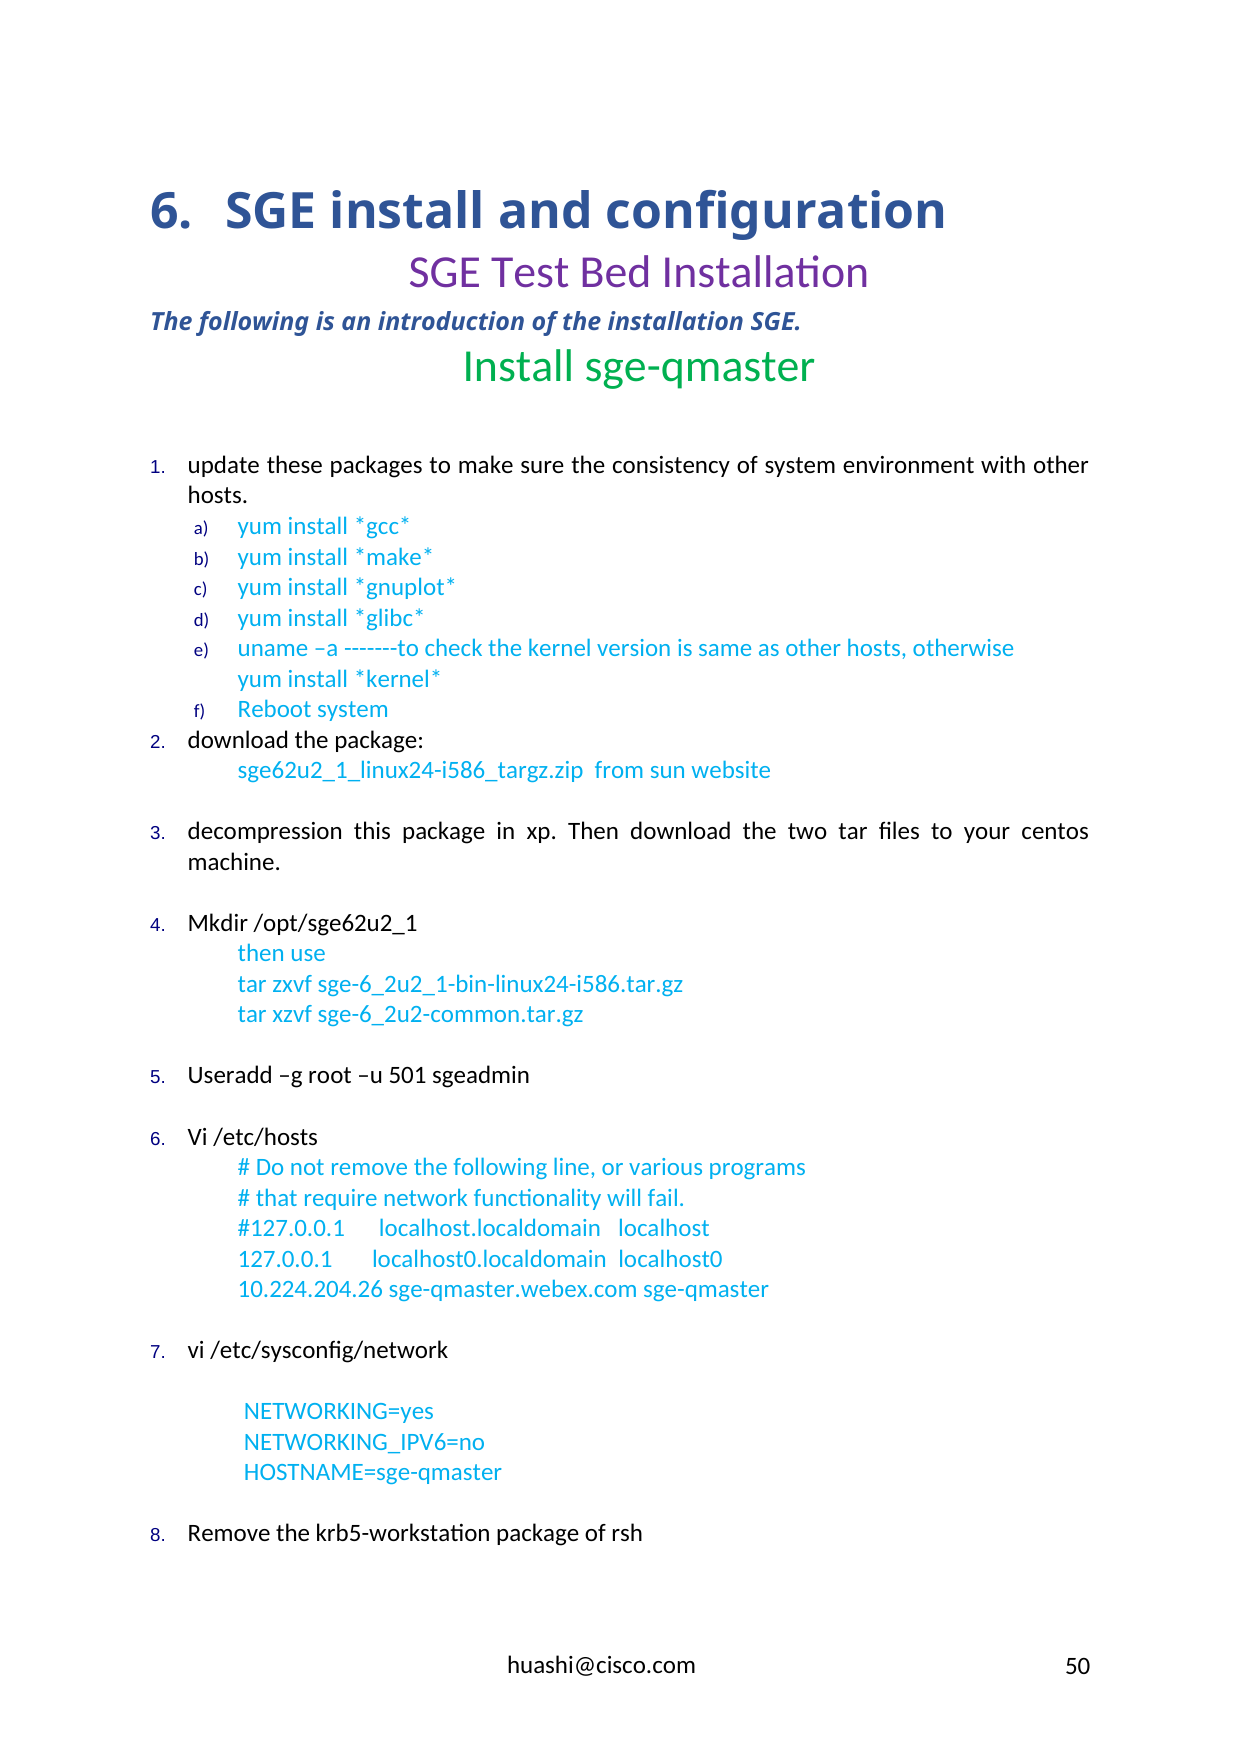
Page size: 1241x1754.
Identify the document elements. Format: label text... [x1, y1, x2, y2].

list Useradd –g root –u 501 sgeadmin [150, 1059, 1090, 1090]
text #127.0.0.1 localhost.localdomain localhost [200, 1212, 1090, 1243]
list Reboot system [194, 693, 1090, 724]
subtitle SGE install and configuration [150, 175, 1090, 243]
list decompression this package in xp. Then download the two tar files to your centos machine. [150, 815, 1090, 876]
list uname –a -------to check the kernel version is same as other hosts, otherwise [194, 632, 1090, 663]
list yum install *gnuplot* [194, 571, 1090, 602]
subtitle The following is an introduction of the installation SGE. [150, 303, 1090, 337]
text # Do not remove the following line, or various programs [200, 1151, 1090, 1182]
text yum install *kernel* [194, 663, 1090, 693]
text HOSTNAME=sge-qmaster [150, 1456, 1090, 1487]
text Install sge-qmaster [187, 337, 1090, 393]
text 127.0.0.1 localhost0.localdomain localhost0 [200, 1243, 1090, 1273]
list Remove the krb5-workstation package of rsh [150, 1517, 1090, 1548]
text NETWORKING=yes [150, 1395, 1090, 1426]
list Mkdir /opt/sge62u2_1 [150, 907, 1090, 937]
text tar zxvf sge-6_2u2_1-bin-linux24-i586.tar.gz [187, 968, 1090, 998]
list yum install *make* [194, 541, 1090, 571]
text sge62u2_1_linux24-i586_targz.zip from sun website [187, 754, 1090, 785]
list update these packages to make sure the consistency of system environment with other hosts. [150, 449, 1090, 510]
list Vi /etc/hosts [150, 1121, 1090, 1151]
list download the package: [150, 724, 1090, 754]
list yum install *gcc* [194, 510, 1090, 541]
text tar xzvf sge-6_2u2-common.tar.gz [187, 998, 1090, 1029]
list yum install *glibc* [194, 602, 1090, 632]
text then use [187, 937, 1090, 968]
text SGE Test Bed Installation [187, 243, 1090, 299]
text NETWORKING_IPV6=no [150, 1426, 1090, 1456]
list vi /etc/sysconfig/network [150, 1334, 1090, 1365]
text # that require network functionality will fail. [200, 1182, 1090, 1212]
text 10.224.204.26 sge-qmaster.webex.com sge-qmaster [200, 1273, 1090, 1304]
